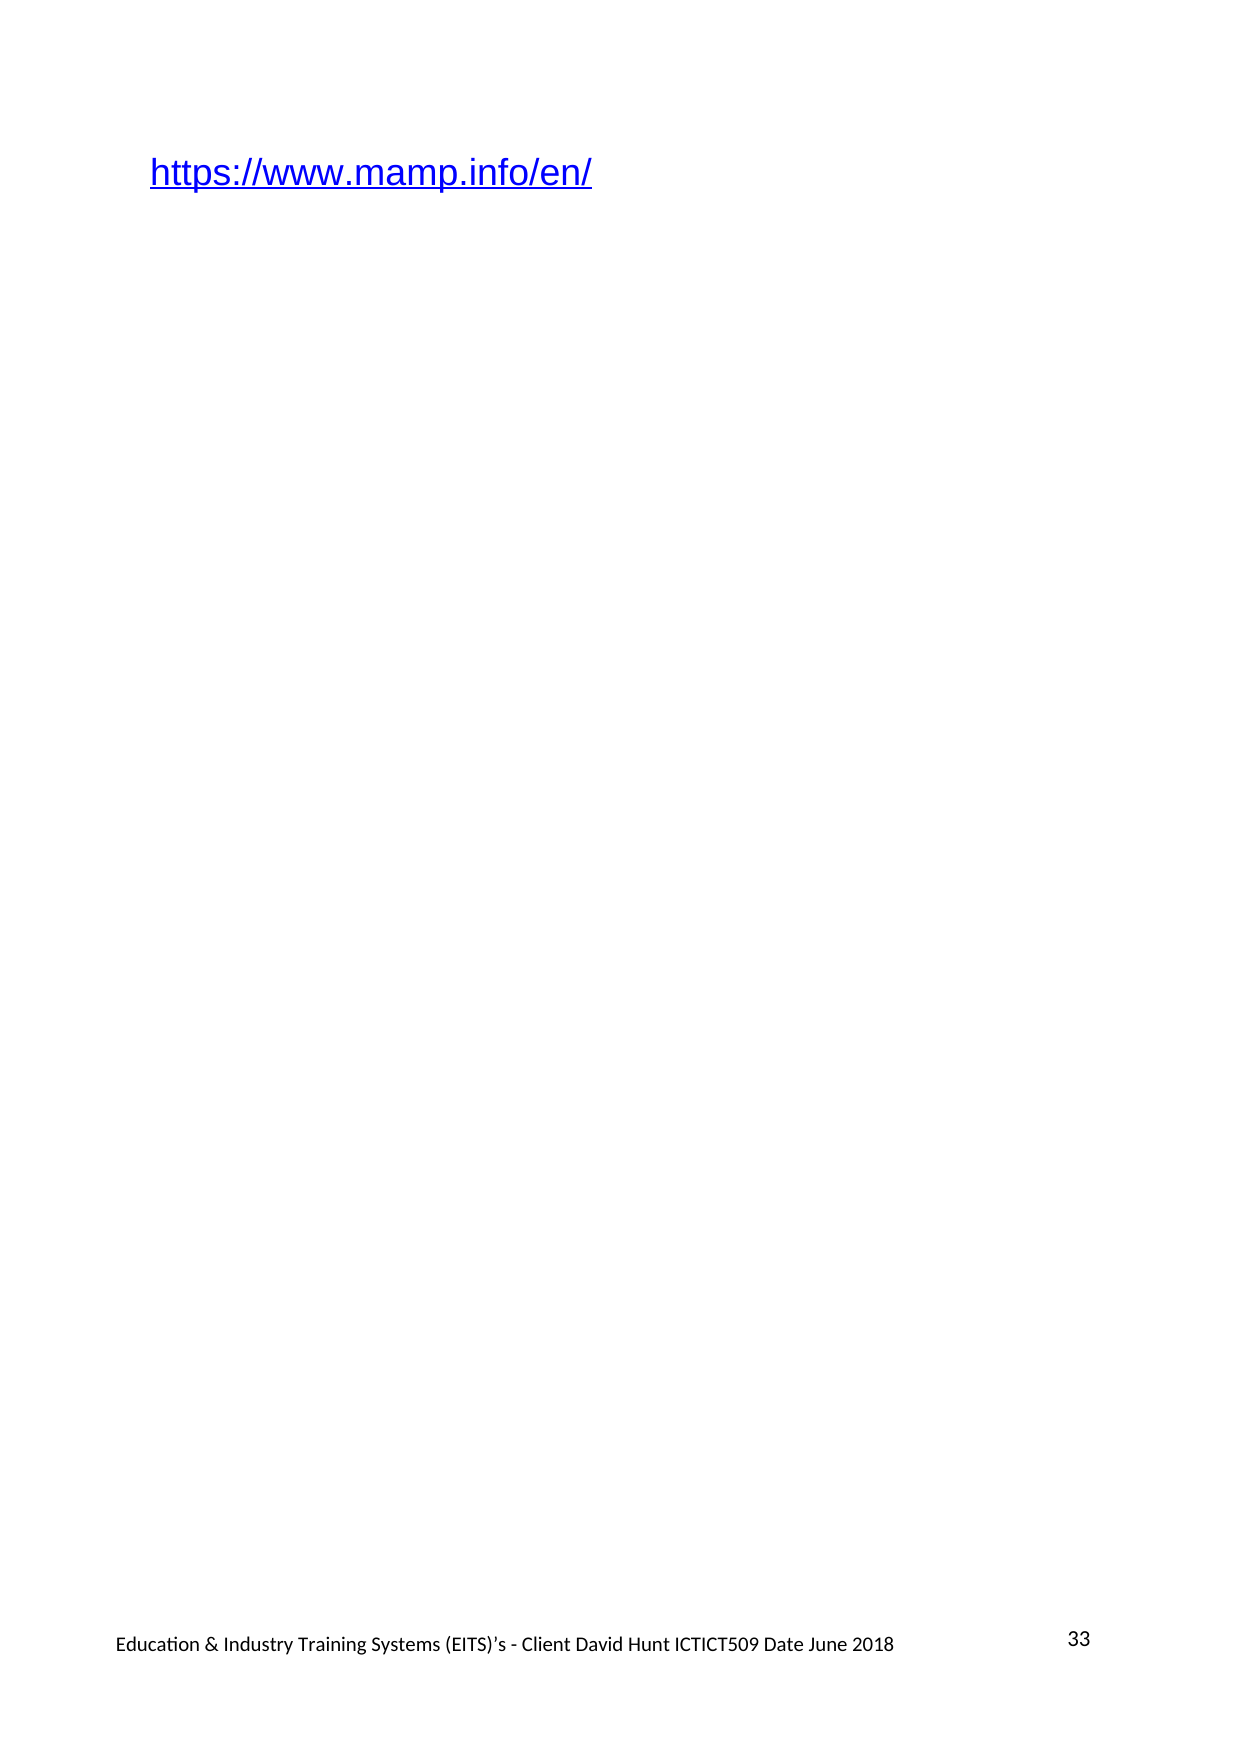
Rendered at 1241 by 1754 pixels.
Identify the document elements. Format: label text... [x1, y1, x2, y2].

text https://www.mamp.info/en/ [150, 150, 1090, 193]
